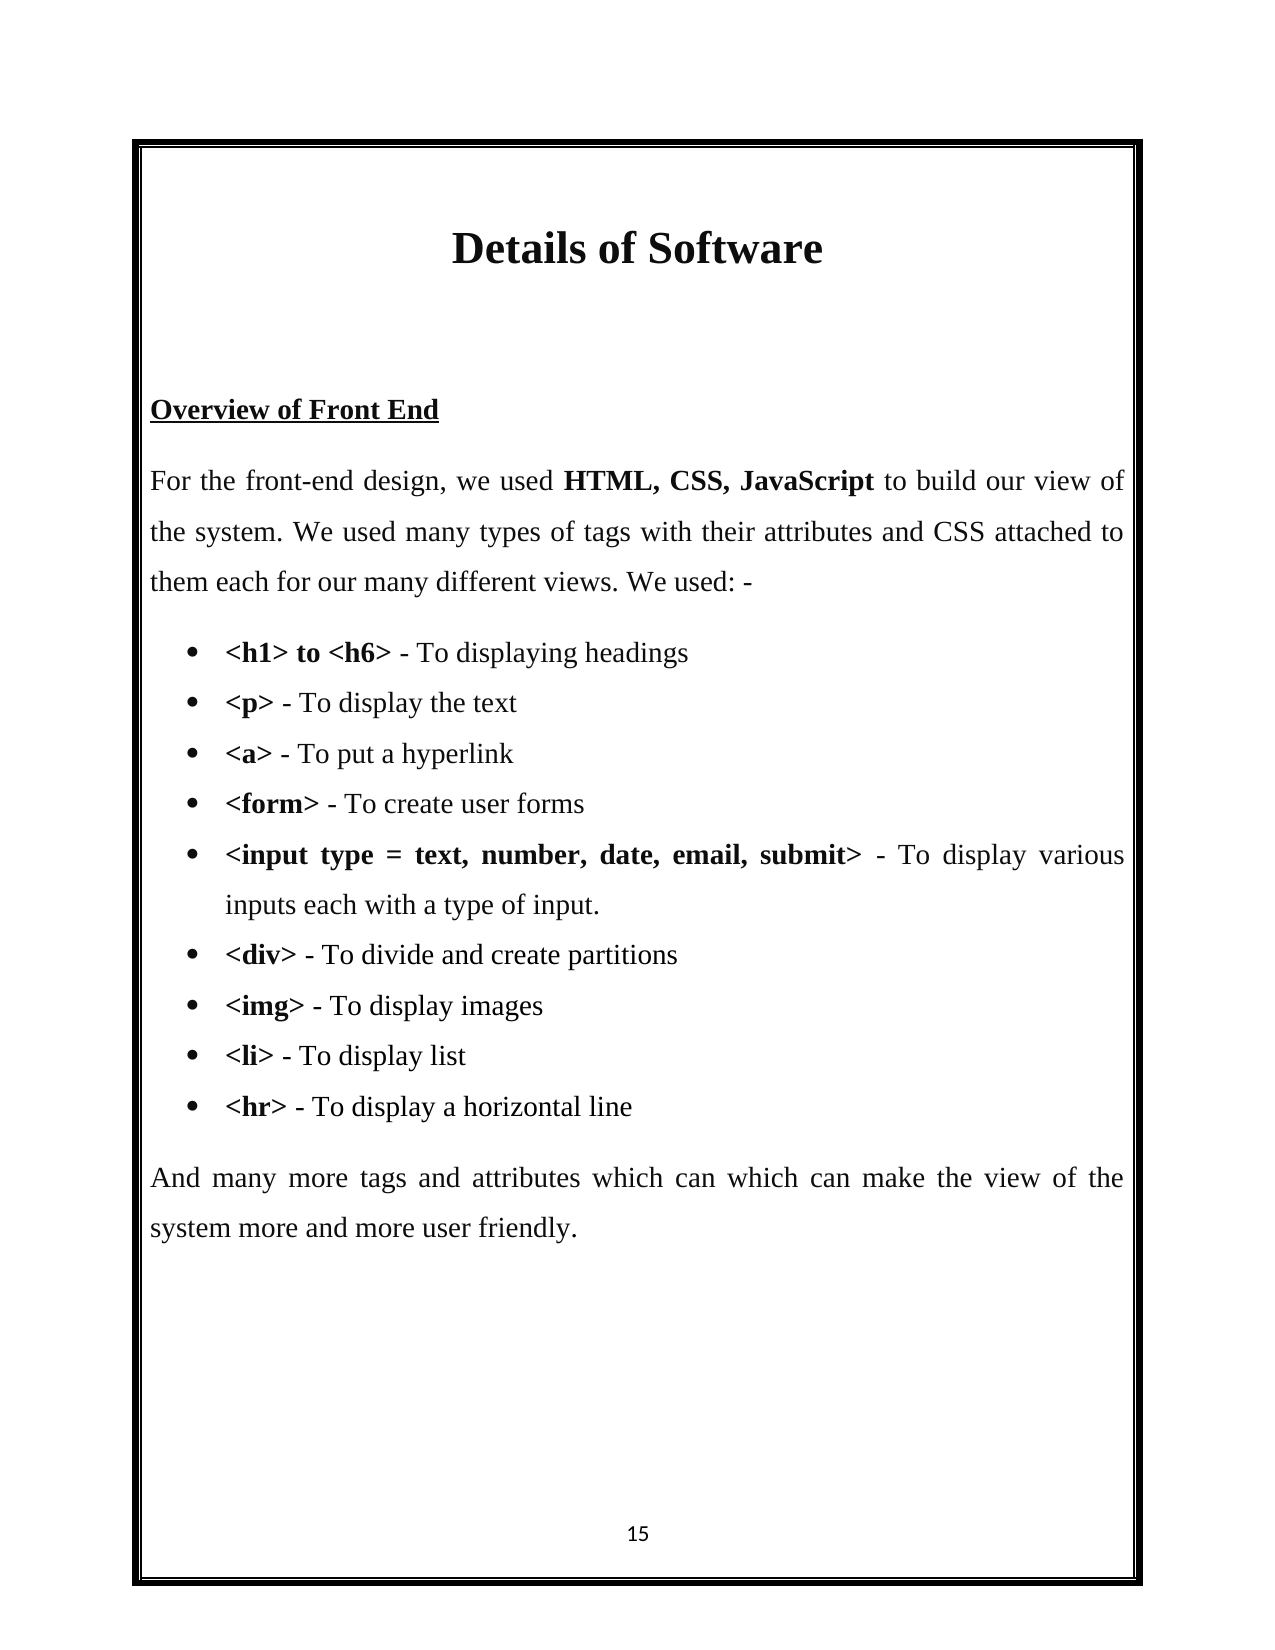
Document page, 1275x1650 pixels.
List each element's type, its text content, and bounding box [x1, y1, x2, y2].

text Overview of Front End [150, 392, 1125, 426]
list <input type = text, number, date, email, submit> - To display various inputs each with a type of input. [187, 837, 1125, 921]
list <li> - To display list [187, 1038, 1125, 1072]
list <form> - To create user forms [187, 786, 1125, 820]
list <img> - To display images [187, 988, 1125, 1022]
list <h1> to <h6> - To displaying headings [187, 635, 1125, 669]
text For the front-end design, we used HTML, CSS, JavaScript to build our view of the system. We used many types of tags with their attributes and CSS attached to them each for our many different views. We used: - [150, 463, 1125, 597]
text And many more tags and attributes which can which can make the view of the system more and more user friendly. [150, 1160, 1125, 1244]
list <div> - To divide and create partitions [187, 937, 1125, 971]
text Details of Software [150, 221, 1125, 274]
list <a> - To put a hyperlink [187, 736, 1125, 769]
list <hr> - To display a horizontal line [187, 1089, 1125, 1122]
list <p> - To display the text [187, 686, 1125, 719]
